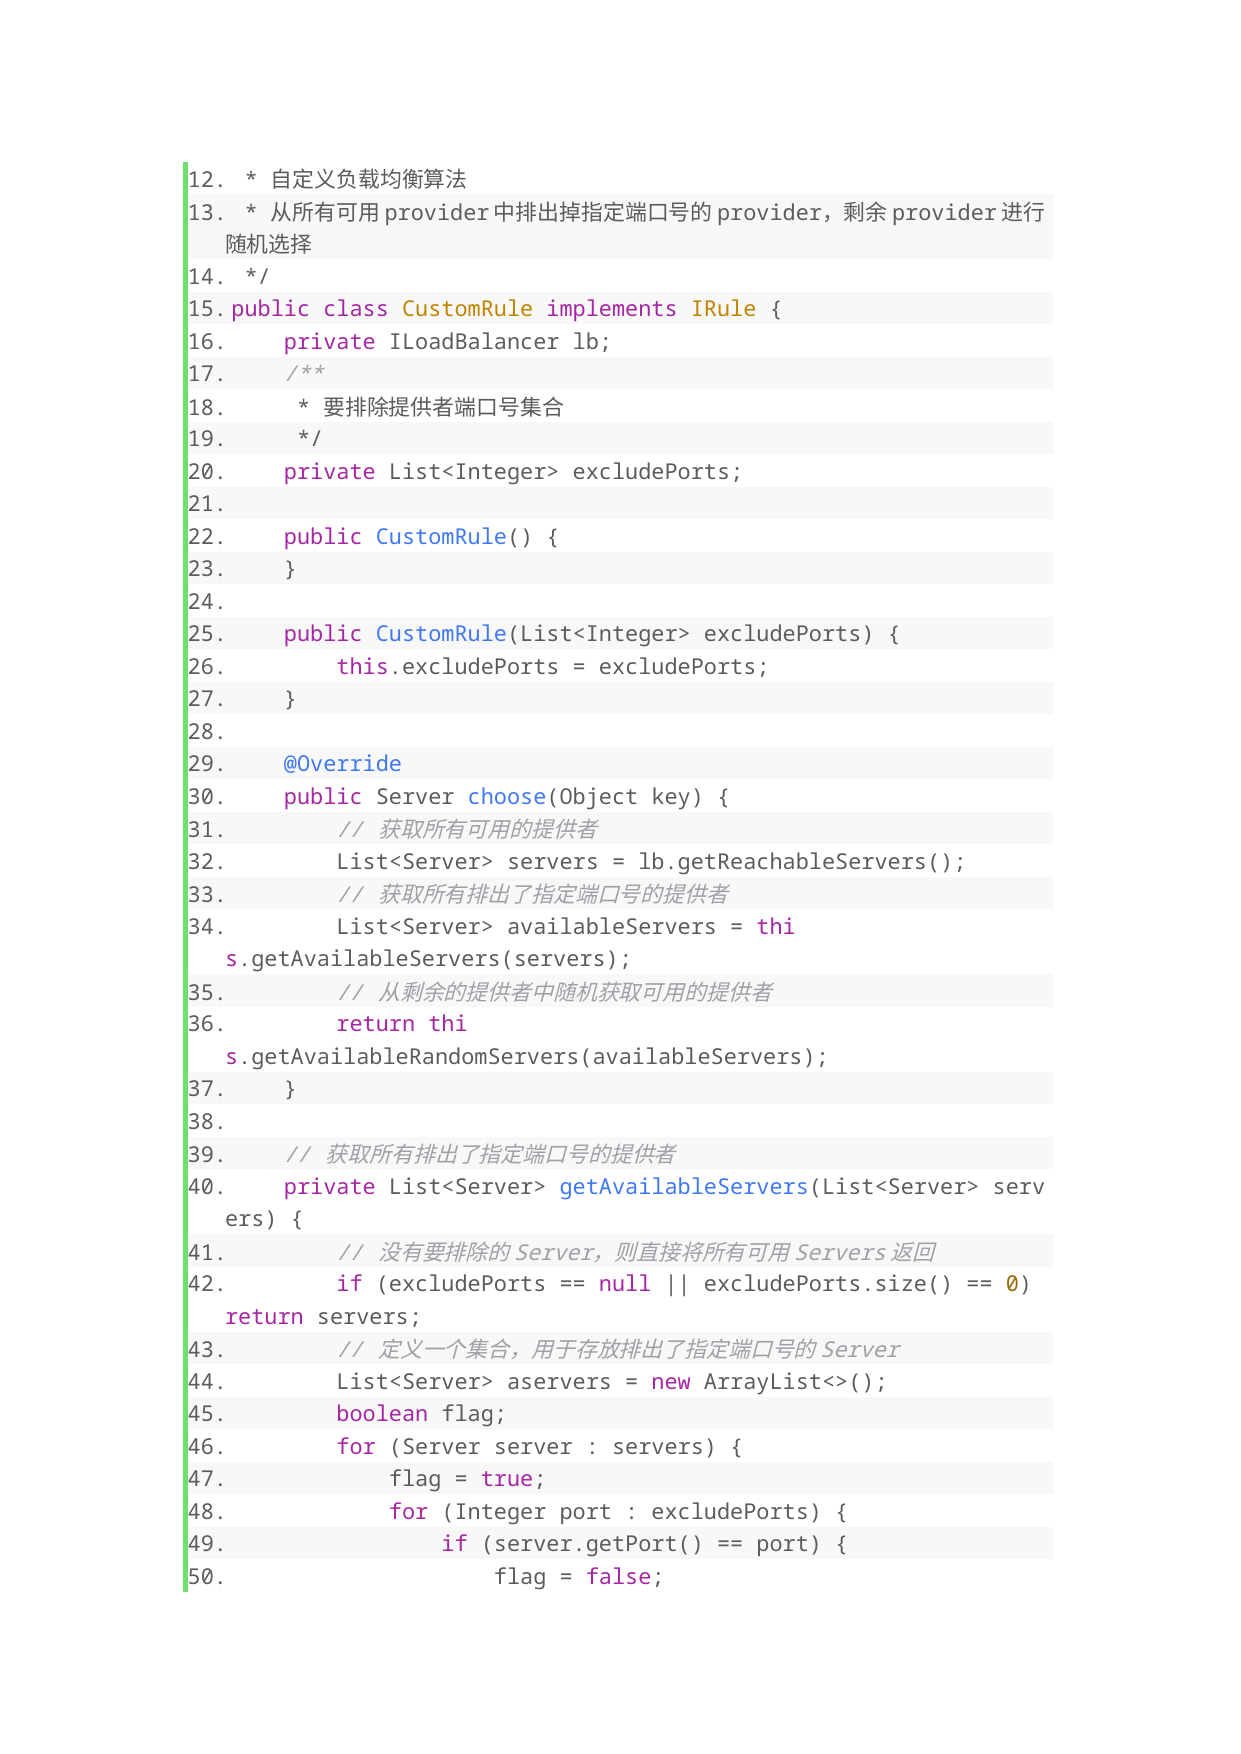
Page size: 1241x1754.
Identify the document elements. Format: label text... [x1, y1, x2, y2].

list if (excludePorts == null || excludePorts.size() == 0) return servers; [188, 1267, 1053, 1332]
list boolean flag; [188, 1397, 1053, 1429]
list } [188, 1072, 1053, 1104]
list // 从剩余的提供者中随机获取可用的提供者 [188, 974, 1053, 1007]
list @Override [188, 747, 1053, 779]
list public class CustomRule implements IRule { [188, 292, 1053, 324]
list } [188, 552, 1053, 584]
list // 获取所有可用的提供者 [188, 812, 1053, 844]
list public CustomRule(List<Integer> excludePorts) { [188, 617, 1053, 649]
list flag = false; [188, 1559, 1053, 1592]
list if (server.getPort() == port) { [188, 1527, 1053, 1559]
list private List<Server> getAvailableServers(List<Server> servers) { [188, 1169, 1053, 1234]
list public CustomRule() { [188, 519, 1053, 552]
list private List<Integer> excludePorts; [188, 454, 1053, 487]
list * 要排除提供者端口号集合 [188, 389, 1053, 422]
list /** [188, 357, 1053, 389]
list flag = true; [188, 1462, 1053, 1494]
list List<Server> servers = lb.getReachableServers(); [188, 844, 1053, 877]
list // 定义一个集合，用于存放排出了指定端口号的Server [188, 1332, 1053, 1364]
list */ [188, 259, 1053, 292]
list // 没有要排除的Server，则直接将所有可用Servers返回 [188, 1234, 1053, 1267]
list */ [188, 422, 1053, 454]
list // 获取所有排出了指定端口号的提供者 [188, 877, 1053, 909]
list // 获取所有排出了指定端口号的提供者 [188, 1137, 1053, 1169]
list * 自定义负载均衡算法 [188, 162, 1053, 194]
list List<Server> availableServers = this.getAvailableServers(servers); [188, 909, 1053, 974]
list for (Integer port : excludePorts) { [188, 1494, 1053, 1527]
list } [188, 682, 1053, 714]
list this.excludePorts = excludePorts; [188, 649, 1053, 682]
list * 从所有可用provider中排出掉指定端口号的provider，剩余provider进行随机选择 [188, 194, 1053, 259]
list return this.getAvailableRandomServers(availableServers); [188, 1007, 1053, 1072]
list List<Server> aservers = new ArrayList<>(); [188, 1364, 1053, 1397]
list private ILoadBalancer lb; [188, 324, 1053, 357]
list public Server choose(Object key) { [188, 779, 1053, 812]
list for (Server server : servers) { [188, 1429, 1053, 1462]
